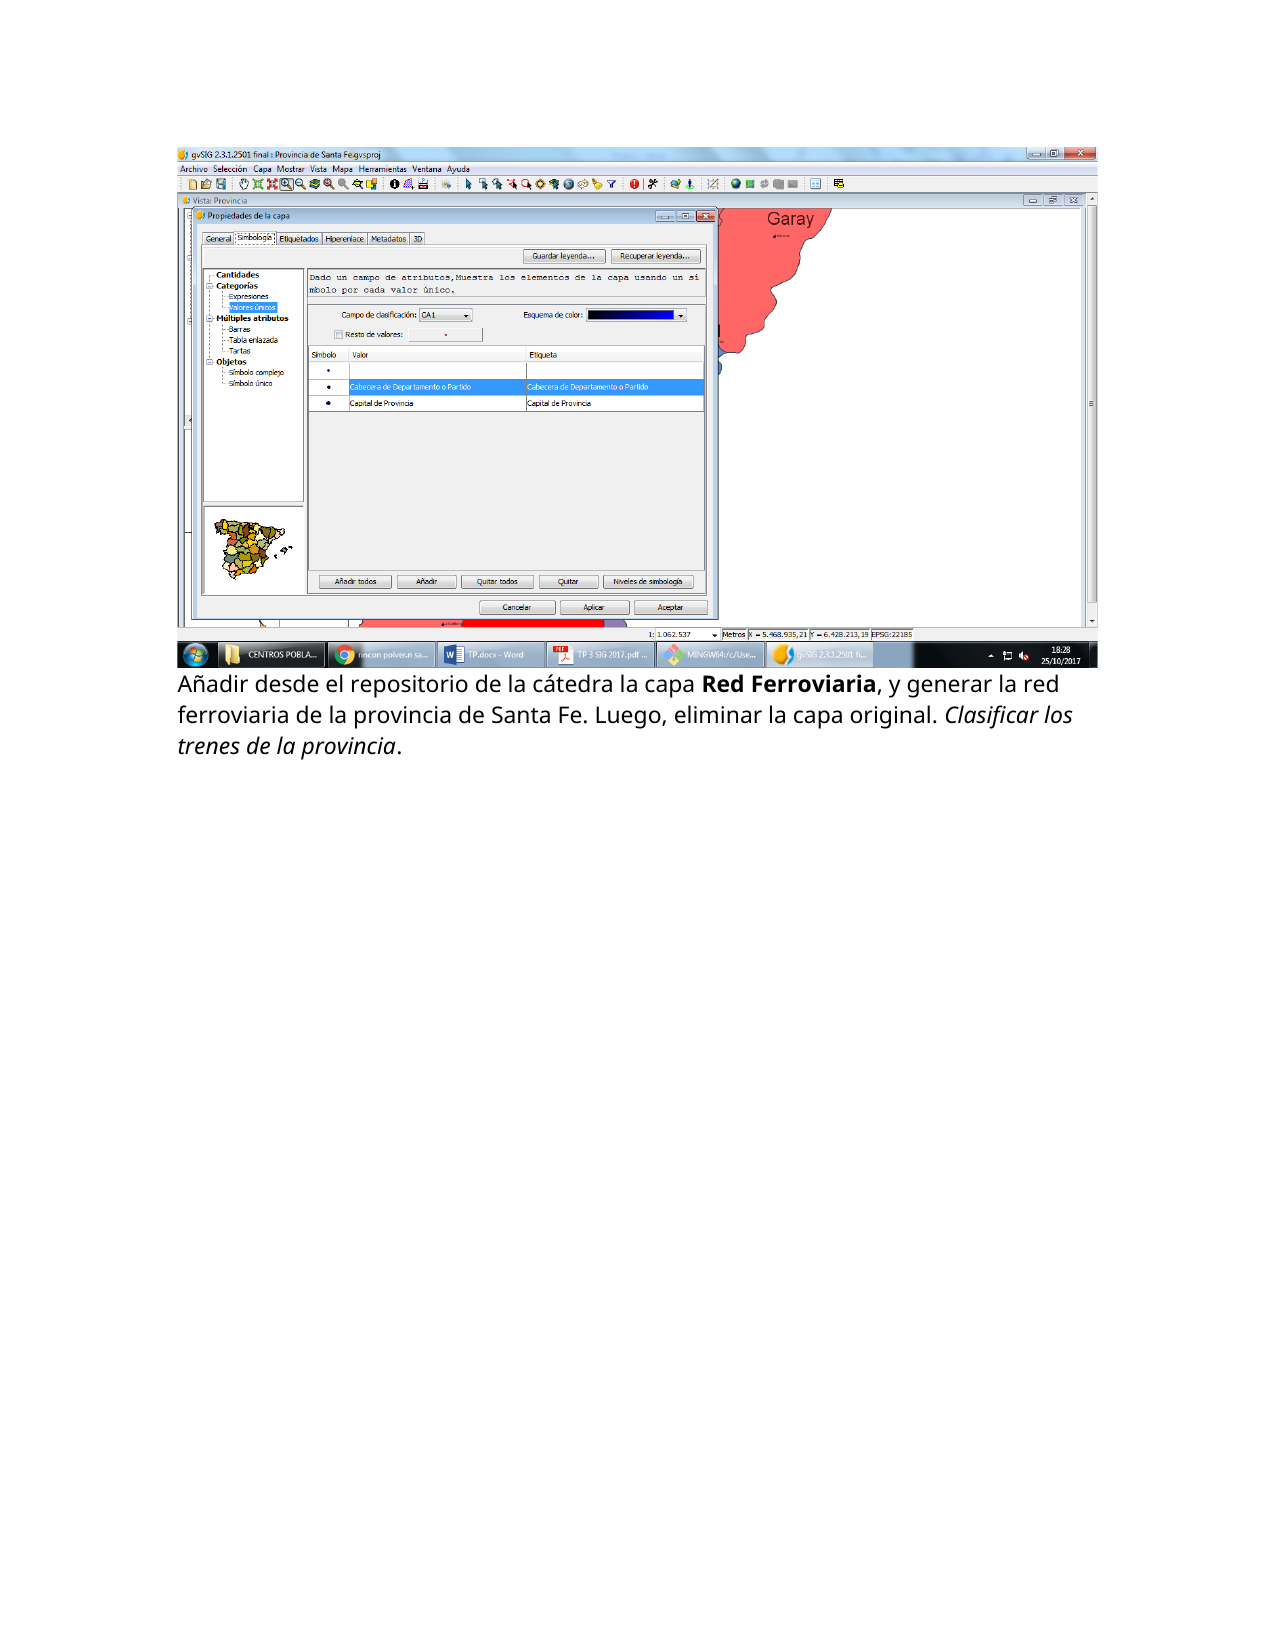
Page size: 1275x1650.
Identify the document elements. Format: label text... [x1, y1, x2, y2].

picture [177, 147, 1098, 668]
text Añadir desde el repositorio de la cátedra la capa Red Ferroviaria, y generar la red ferroviaria de la provincia de Santa Fe. Luego, eliminar la capa original. Clasificar los trenes de la provincia. [177, 668, 1098, 761]
